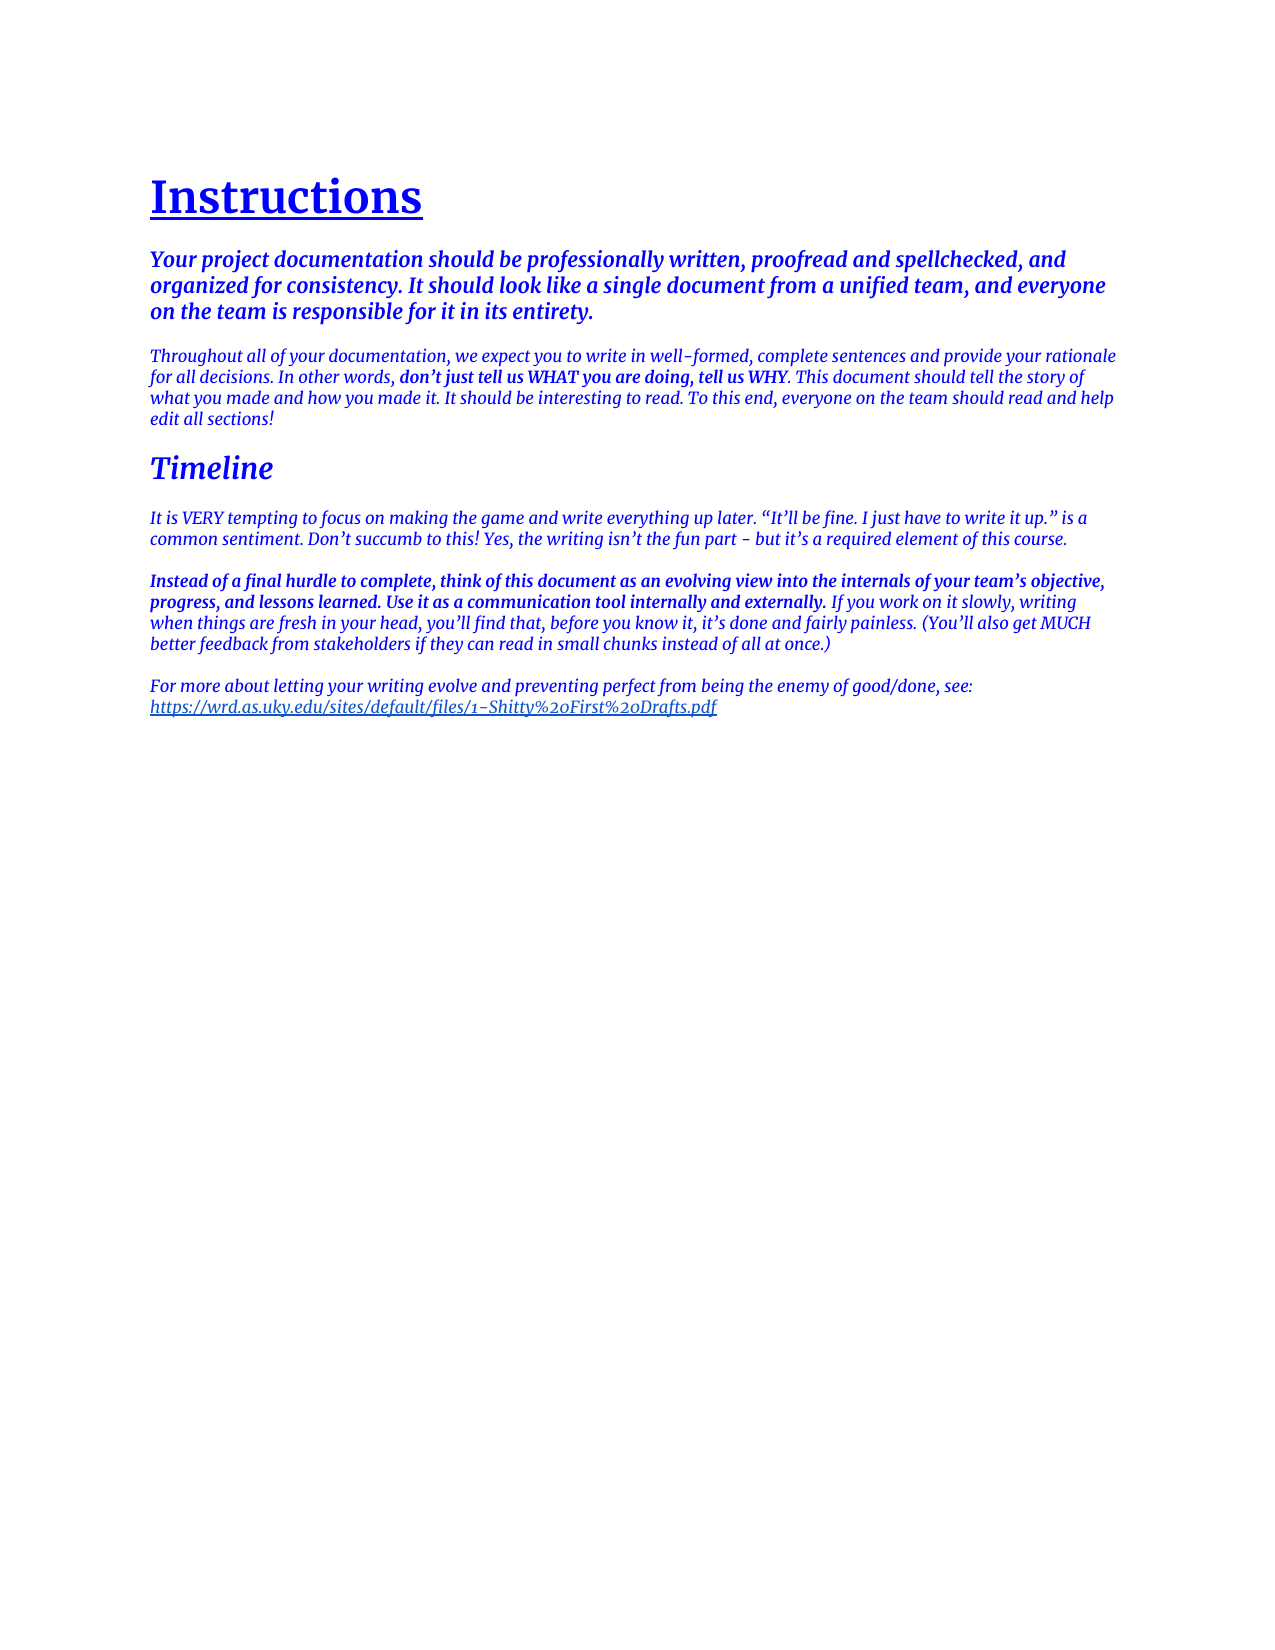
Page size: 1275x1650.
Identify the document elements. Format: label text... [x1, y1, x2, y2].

subtitle Instead of a final hurdle to complete, think of this document as an evolving view into the internals of your team’s objective, progress, and lessons learned. Use it as a communication tool internally and externally. If you work on it slowly, writing when things are fresh in your head, you’ll find that, before you know it, it’s done and fairly painless. (You’ll also get MUCH better feedback from stakeholders if they can read in small chunks instead of all at once.) [150, 571, 1125, 655]
subtitle Throughout all of your documentation, we expect you to write in well-formed, complete sentences and provide your rationale for all decisions. In other words, don’t just tell us WHAT you are doing, tell us WHY. This document should tell the story of what you made and how you made it. It should be interesting to read. To this end, everyone on the team should read and help edit all sections! [150, 346, 1125, 430]
subtitle Timeline [150, 451, 1125, 487]
subtitle Instructions [150, 171, 1125, 226]
subtitle For more about letting your writing evolve and preventing perfect from being the enemy of good/done, see: https://wrd.as.uky.edu/sites/default/files/1-Shitty%20First%20Drafts.pdf [150, 676, 1125, 717]
subtitle Your project documentation should be professionally written, proofread and spellchecked, and organized for consistency. It should look like a single document from a unified team, and everyone on the team is responsible for it in its entirety. [150, 247, 1125, 325]
subtitle It is VERY tempting to focus on making the game and write everything up later. “It’ll be fine. I just have to write it up.” is a common sentiment. Don’t succumb to this! Yes, the writing isn’t the fun part - but it’s a required element of this course. [150, 508, 1125, 550]
